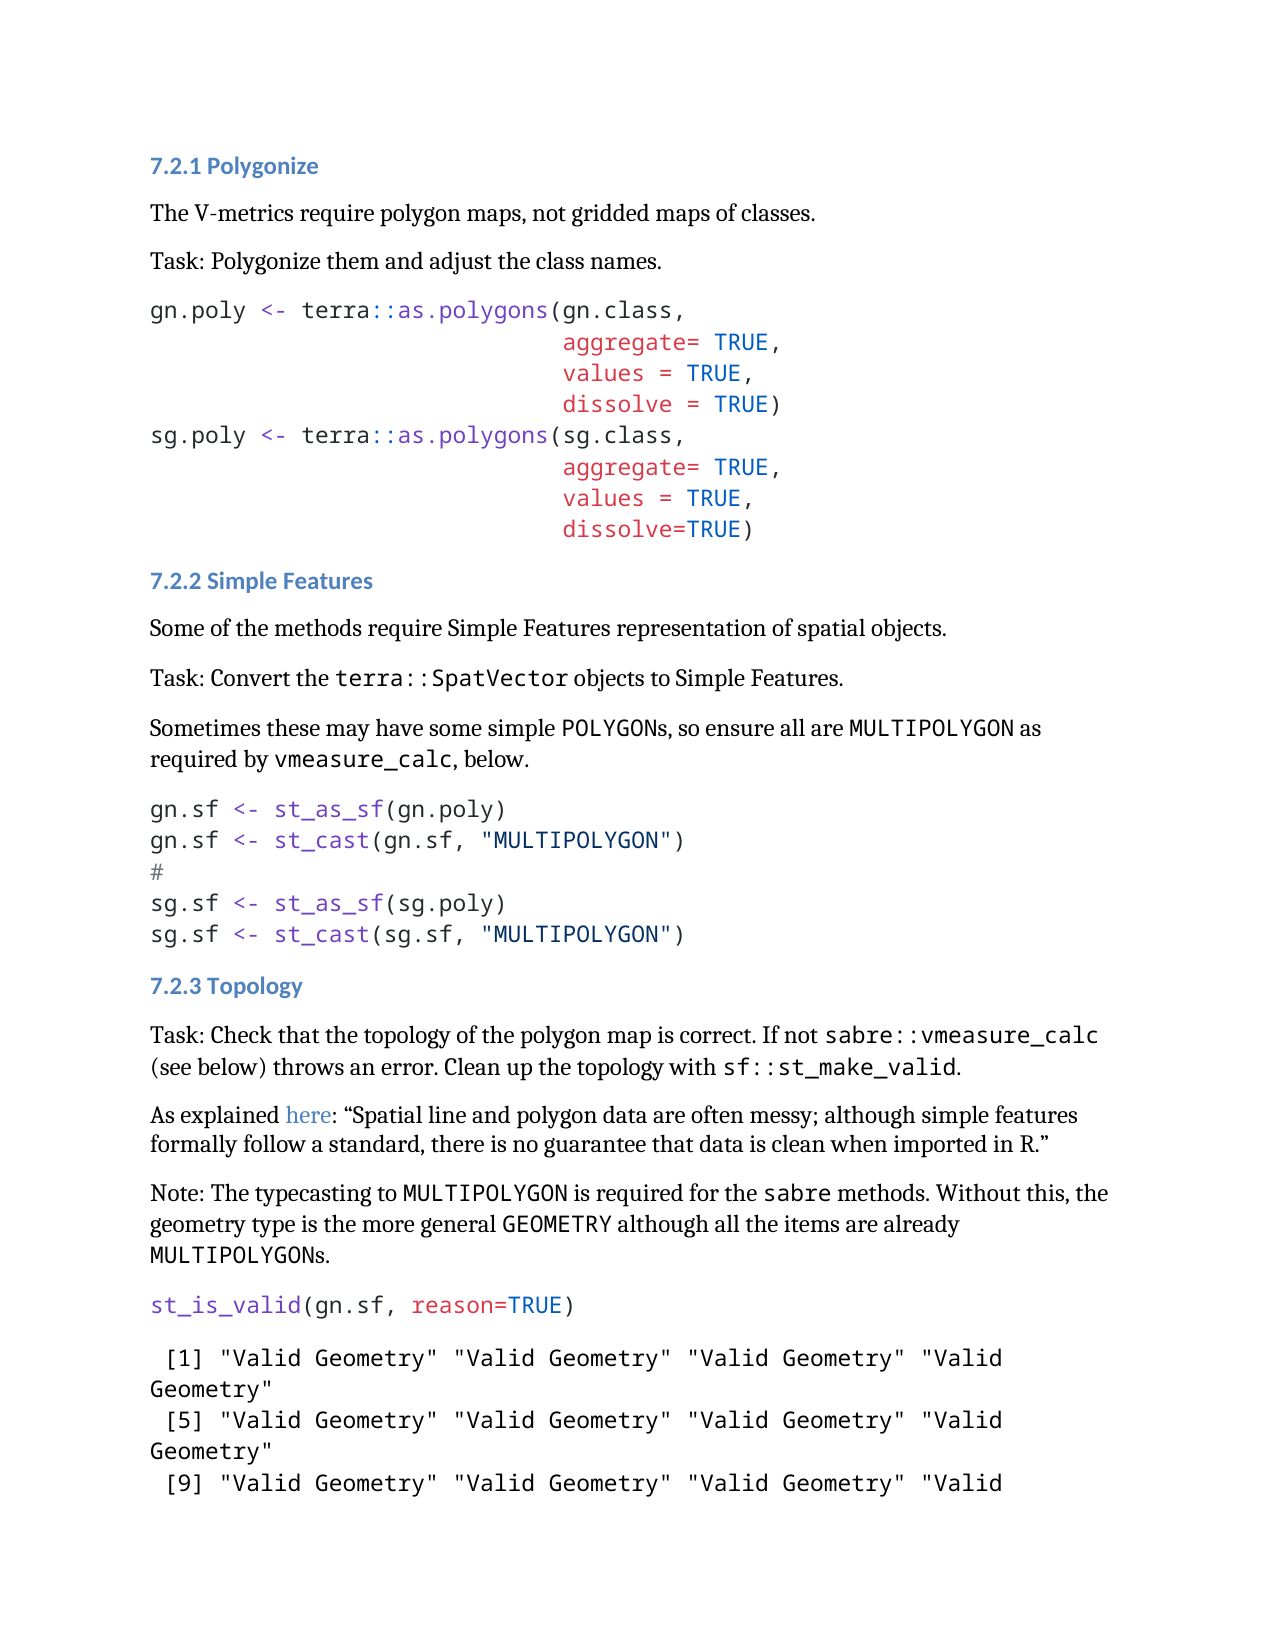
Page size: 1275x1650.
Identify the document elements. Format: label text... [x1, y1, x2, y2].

subtitle 7.2.1 Polygonize [150, 150, 1125, 181]
text Task: Check that the topology of the polygon map is correct. If not sabre::vmeasure_calc (see below) throws an error. Clean up the topology with sf::st_make_valid. [150, 1019, 1125, 1082]
text Note: The typecasting to MULTIPOLYGON is required for the sabre methods. Without this, the geometry type is the more general GEOMETRY although all the items are already MULTIPOLYGONs. [150, 1177, 1125, 1271]
text Task: Convert the terra::SpatVector objects to Simple Features. [150, 662, 1125, 693]
text The V-metrics require polygon maps, not gridded maps of classes. [150, 199, 1125, 228]
text gn.poly <- terra::as.polygons(gn.class, aggregate= TRUE, values = TRUE, dissolve = TRUE) sg.poly <- terra::as.polygons(sg.class, aggregate= TRUE, values = TRUE, dissolve=TRUE) [150, 294, 1125, 544]
text st_is_valid(gn.sf, reason=TRUE) [150, 1289, 1125, 1321]
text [150, 1342, 1125, 1498]
text Some of the methods require Simple Features representation of spatial objects. [150, 614, 1125, 643]
text Task: Polygonize them and adjust the class names. [150, 247, 1125, 276]
text gn.sf <- st_as_sf(gn.poly) gn.sf <- st_cast(gn.sf, "MULTIPOLYGON") # sg.sf <- st_as_sf(sg.poly) sg.sf <- st_cast(sg.sf, "MULTIPOLYGON") [150, 793, 1125, 949]
subtitle 7.2.2 Simple Features [150, 565, 1125, 596]
text Sometimes these may have some simple POLYGONs, so ensure all are MULTIPOLYGON as required by vmeasure_calc, below. [150, 712, 1125, 774]
text As explained here: “Spatial line and polygon data are often messy; although simple features formally follow a standard, there is no guarantee that data is clean when imported in R.” [150, 1101, 1125, 1158]
subtitle 7.2.3 Topology [150, 970, 1125, 1001]
